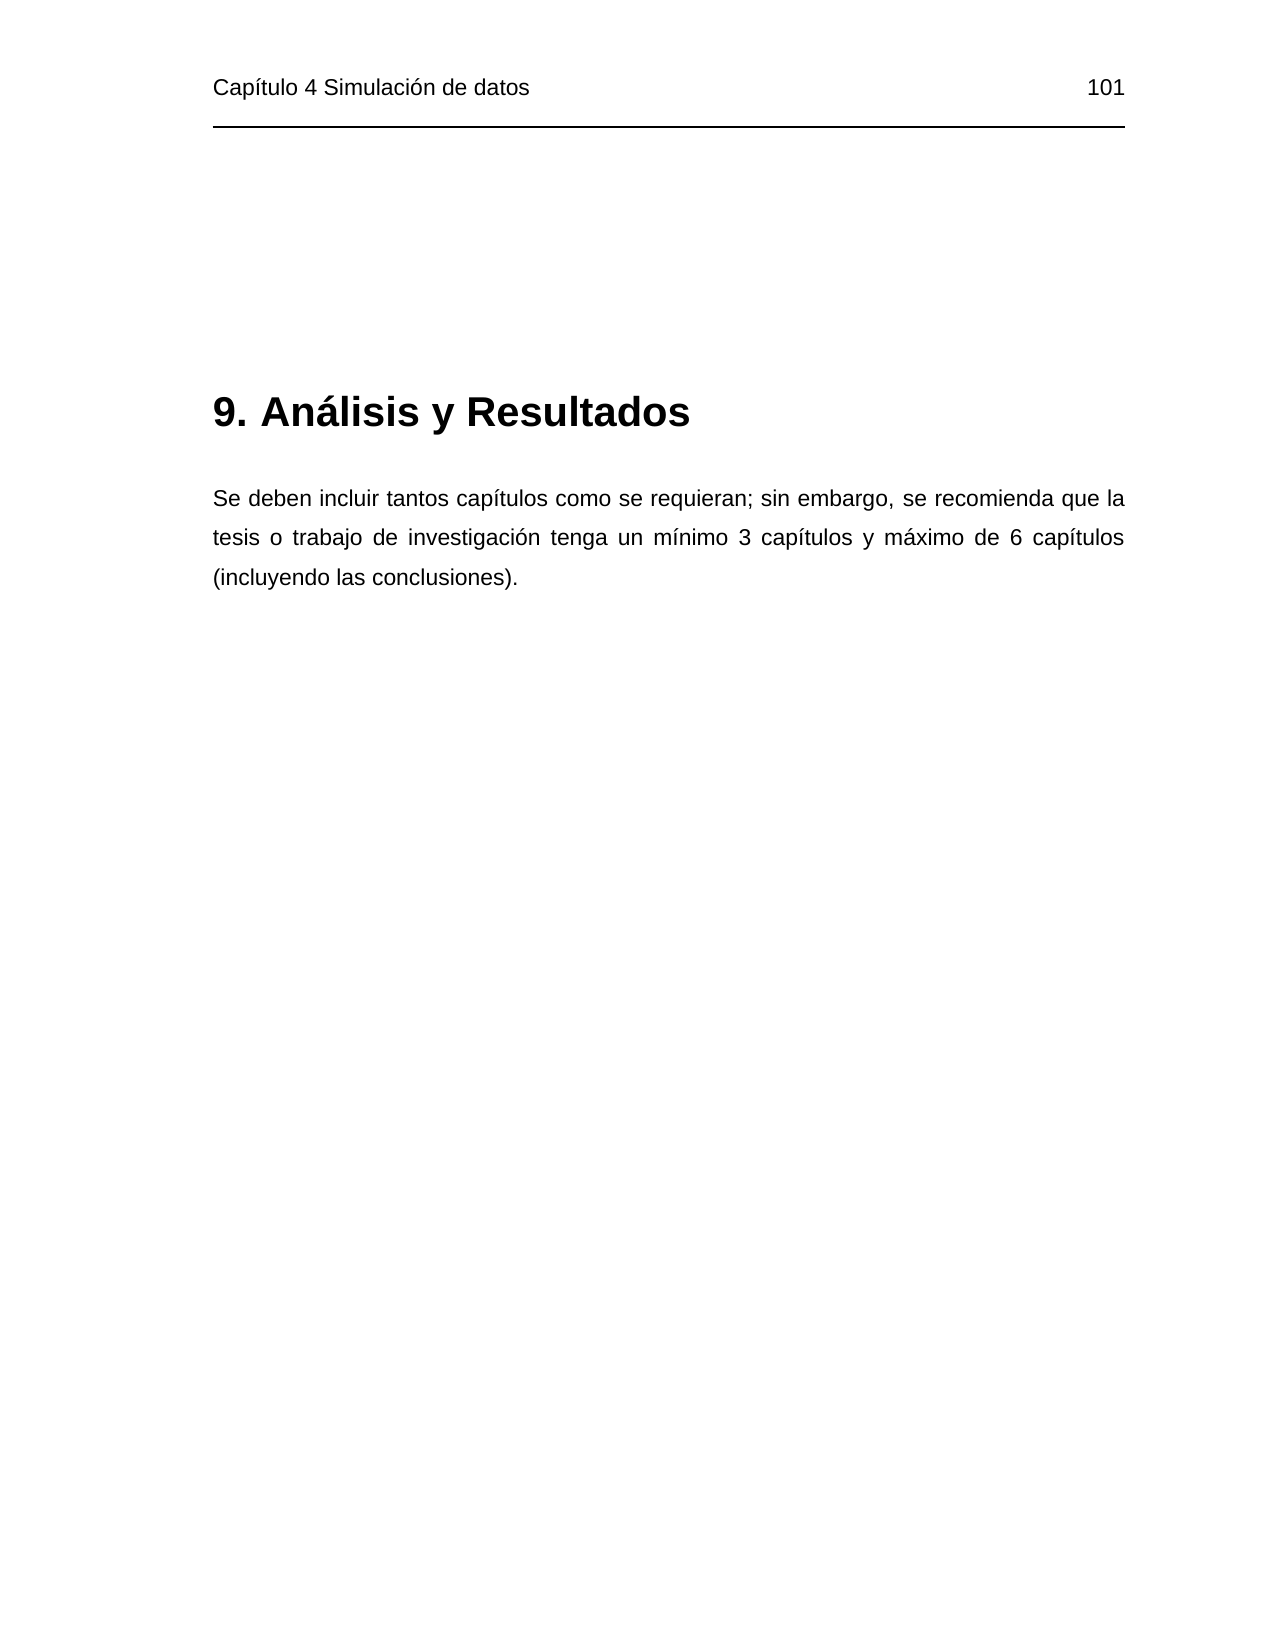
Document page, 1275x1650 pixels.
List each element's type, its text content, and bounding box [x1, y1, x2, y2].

subtitle Análisis y Resultados [213, 387, 1125, 435]
list Se deben incluir tantos capítulos como se requieran; sin embargo, se recomienda que la tesis o trabajo de investigación tenga un mínimo 3 capítulos y máximo de 6 capítulos (incluyendo las conclusiones). [213, 485, 1125, 590]
